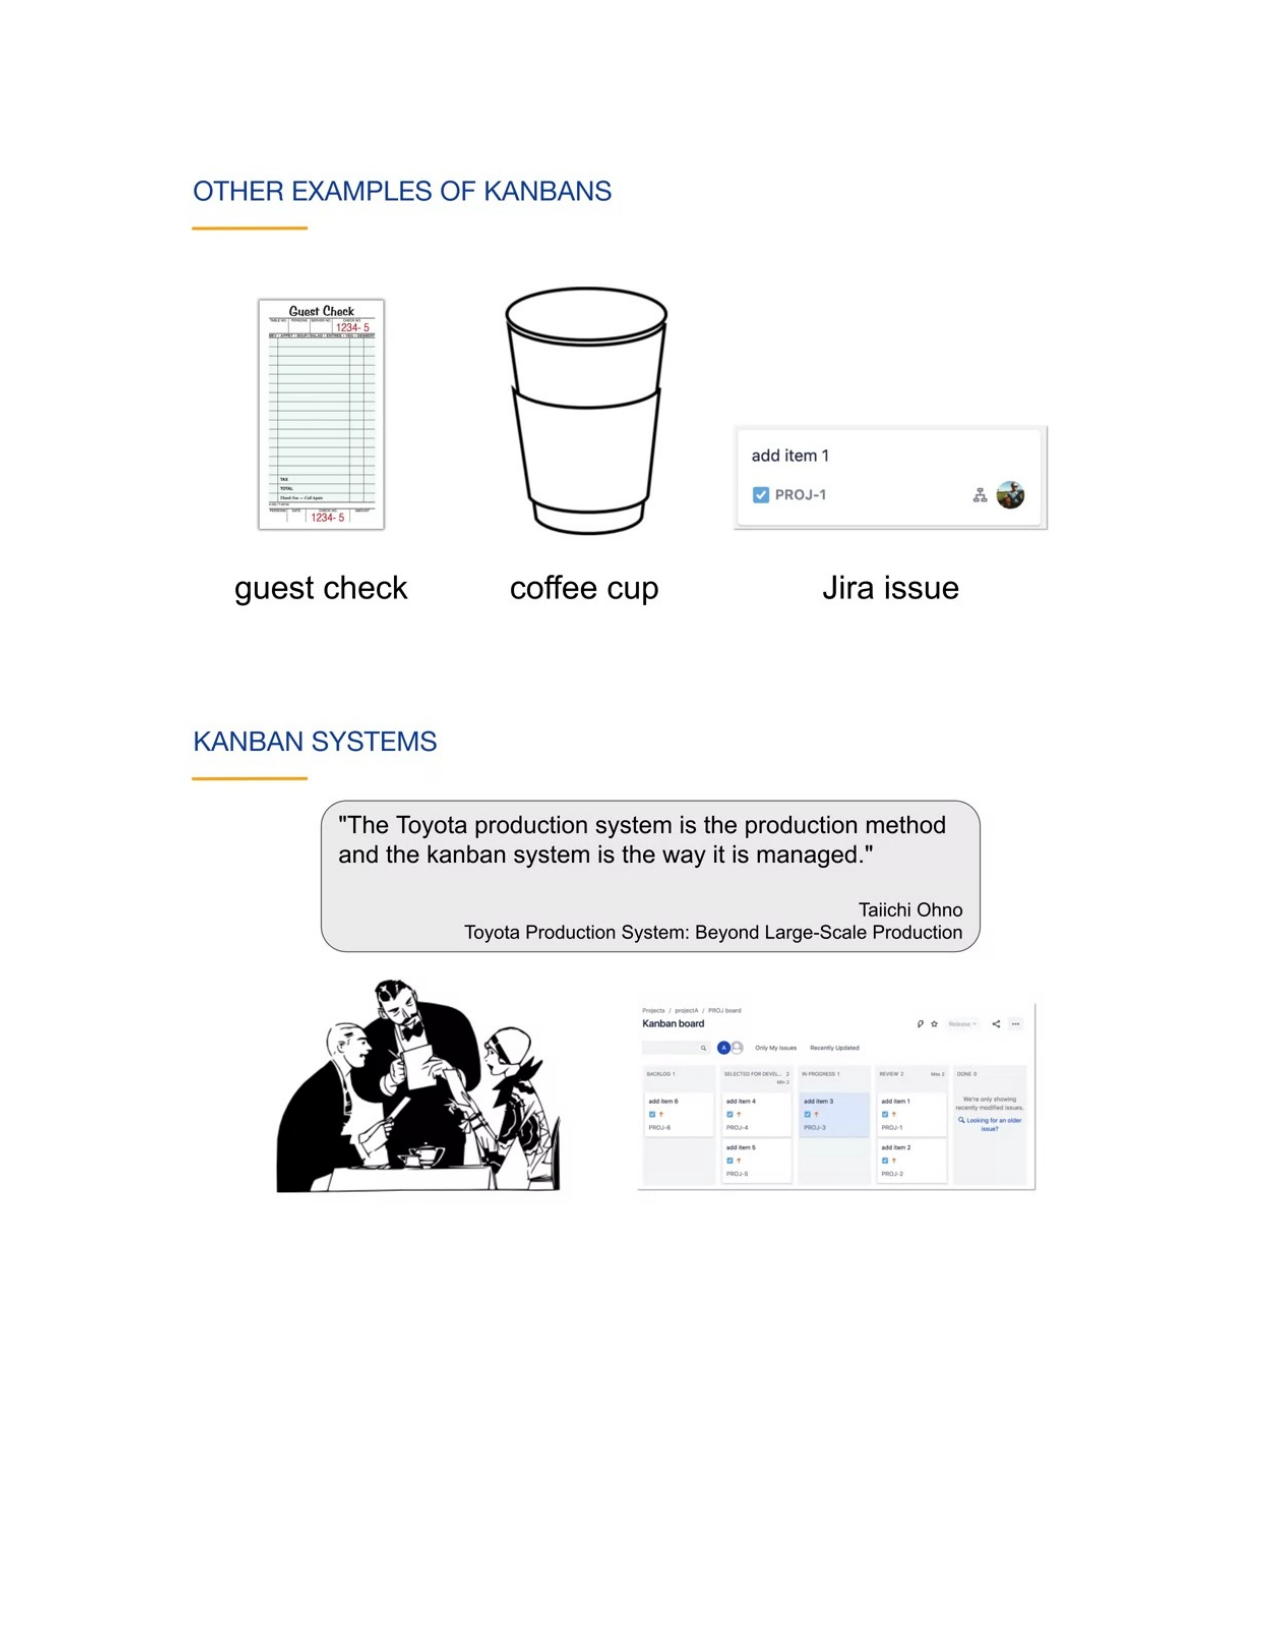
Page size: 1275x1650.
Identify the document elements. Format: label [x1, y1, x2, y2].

picture [150, 150, 1125, 699]
picture [150, 700, 1125, 1249]
